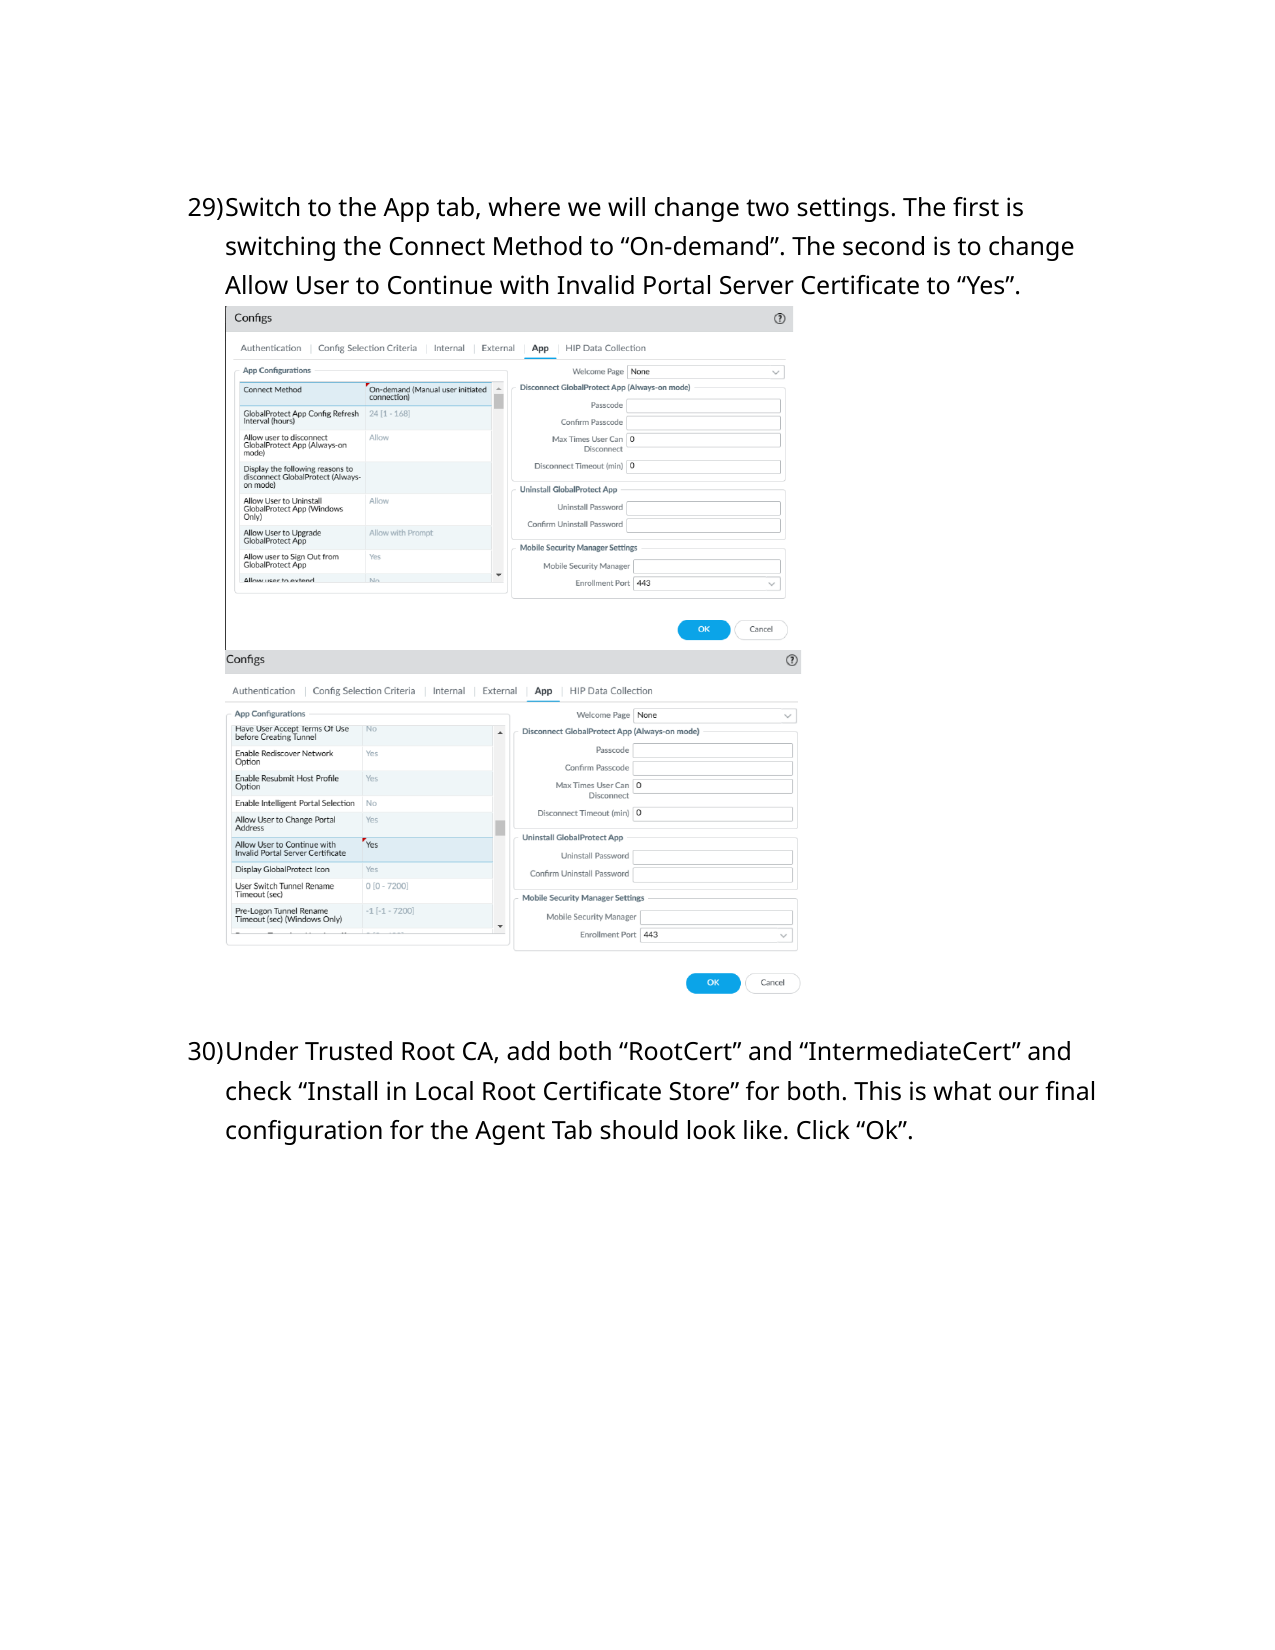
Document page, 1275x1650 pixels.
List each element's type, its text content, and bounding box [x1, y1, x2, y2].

list Under Trusted Root CA, add both “RootCert” and “IntermediateCert” and check “Install in Local Root Certificate Store” for both. This is what our final configuration for the Agent Tab should look like. Click “Ok”. [187, 1034, 1125, 1146]
list Switch to the App tab, where we will change two settings. The first is switching the Connect Method to “On-demand”. The second is to change Allow User to Continue with Invalid Portal Server Certificate to “Yes”. [187, 189, 1125, 302]
picture [225, 306, 802, 1001]
